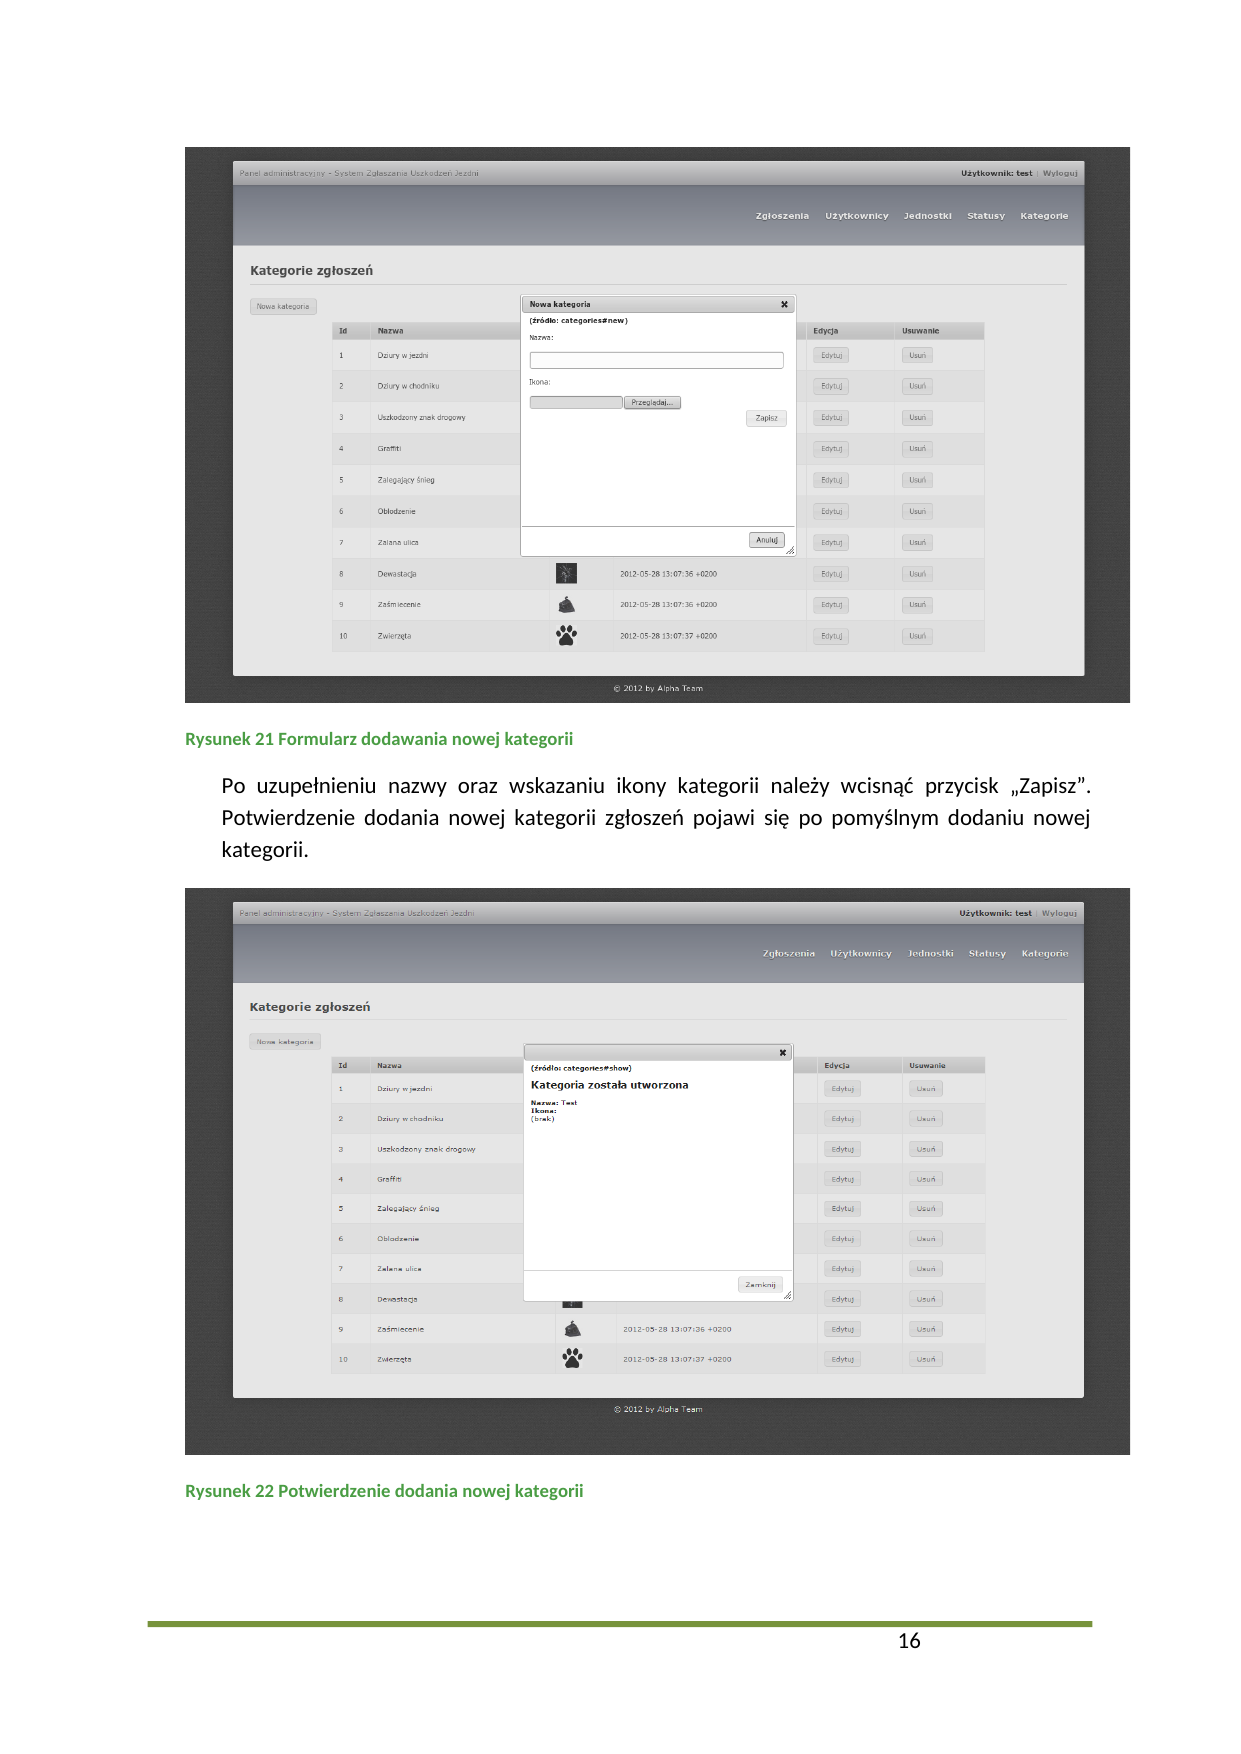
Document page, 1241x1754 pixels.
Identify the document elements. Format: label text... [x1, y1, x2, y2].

picture [185, 888, 1130, 1455]
text Po uzupełnieniu nazwy oraz wskazaniu ikony kategorii należy wcisnąć przycisk „Zapisz”. Potwierdzenie dodania nowej kategorii zgłoszeń pojawi się po pomyślnym dodaniu nowej kategorii. [221, 771, 1093, 863]
picture [185, 147, 1130, 703]
